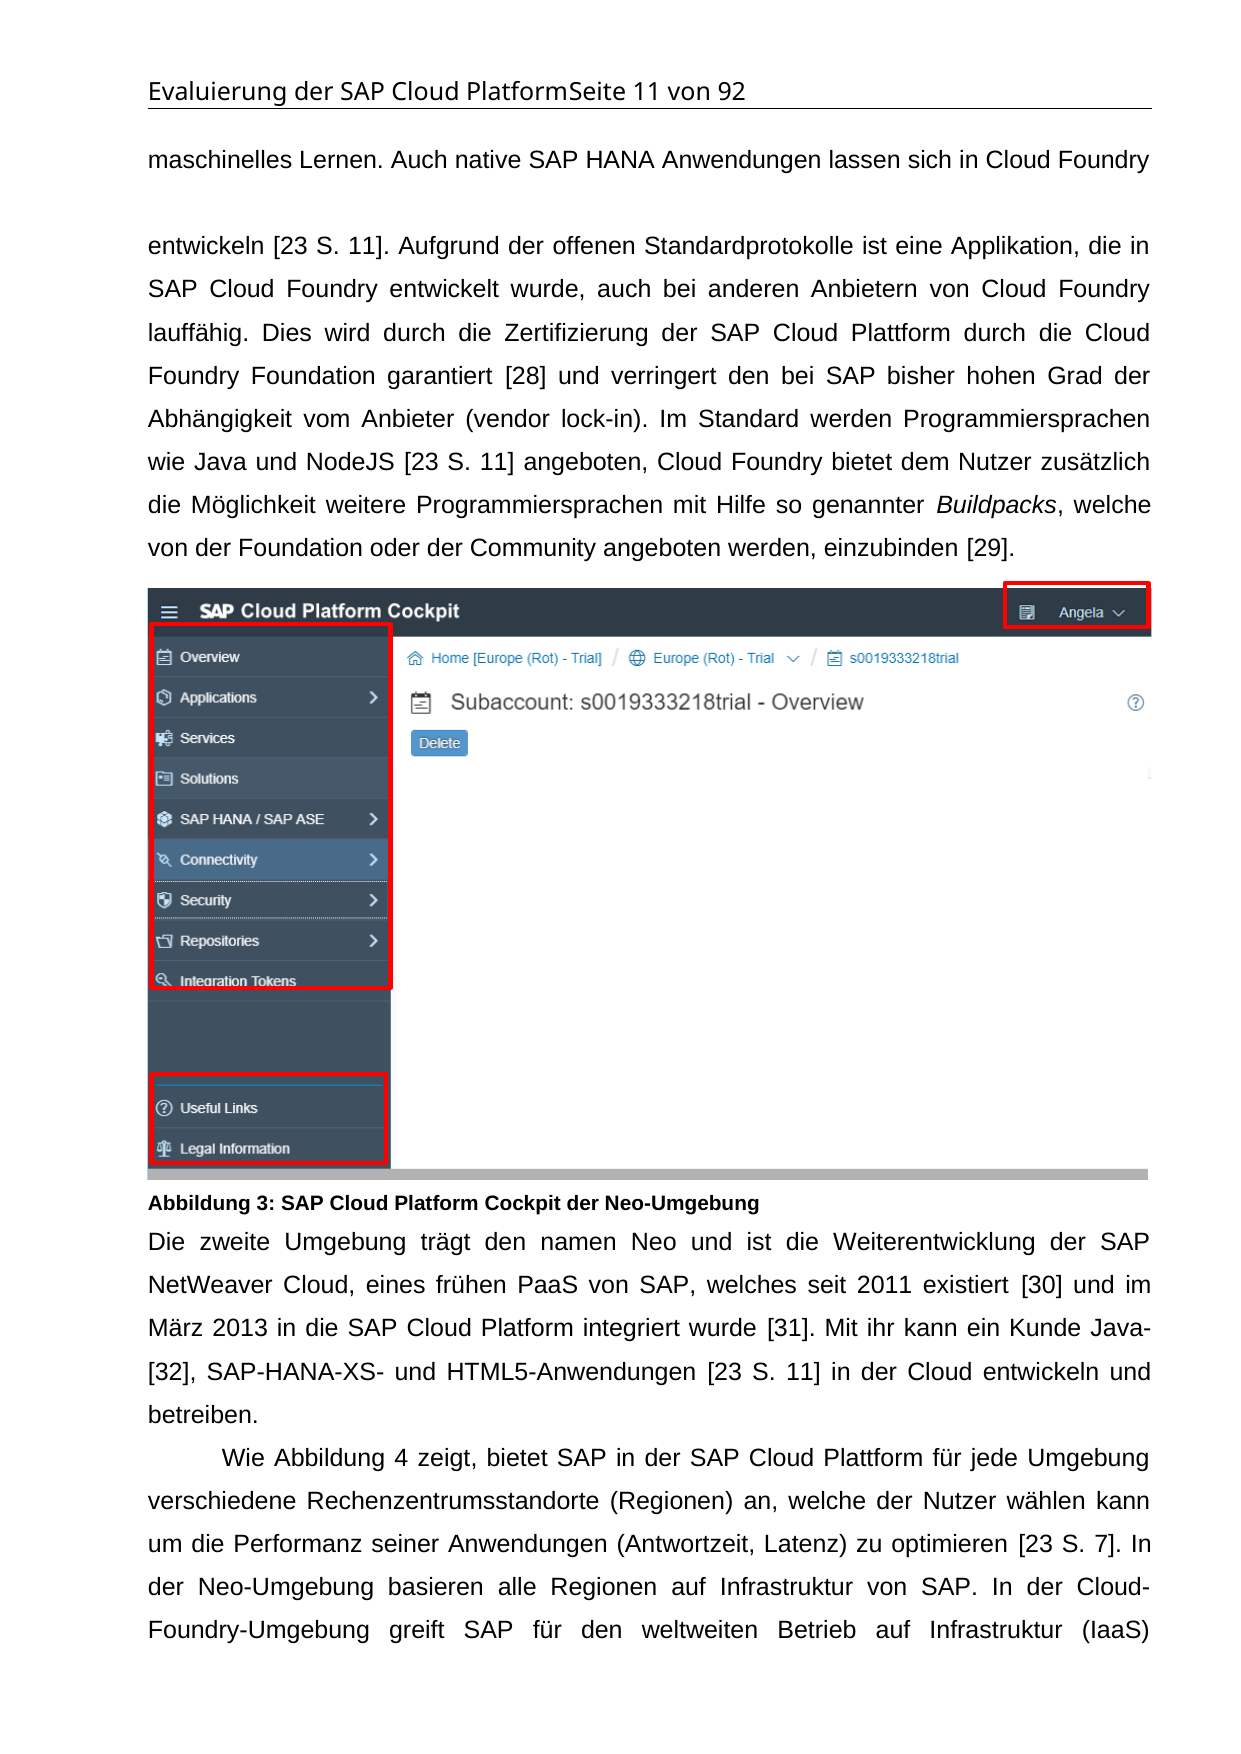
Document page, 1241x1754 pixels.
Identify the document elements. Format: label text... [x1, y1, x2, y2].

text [148, 1443, 1152, 1644]
picture [1007, 588, 1146, 625]
text Abbildung 3: SAP Cloud Platform Cockpit der Neo-Umgebung [148, 1180, 1152, 1215]
text Die zweite Umgebung trägt den namen Neo und ist die Weiterentwicklung der SAP NetWeaver Cloud, eines frühen PaaS von SAP, welches seit 2011 existiert und im März 2013 in die SAP Cloud Platform integriert wurde . Mit ihr kann ein Kunde Java- , SAP-HANA-XS- und HTML5-Anwendungen in der Cloud entwickeln und betreiben. [148, 1227, 1152, 1428]
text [148, 145, 1152, 217]
text entwickeln . Aufgrund der offenen Standardprotokolle ist eine Applikation, die in SAP Cloud Foundry entwickelt wurde, auch bei anderen Anbietern von Cloud Foundry lauffähig. Dies wird durch die Zertifizierung der SAP Cloud Plattform durch die Cloud Foundry Foundation garantiert und verringert den bei SAP bisher hohen Grad der Abhängigkeit vom Anbieter (vendor lock-in). Im Standard werden Programmiersprachen wie Java und NodeJS angeboten, Cloud Foundry bietet dem Nutzer zusätzlich die Möglichkeit weitere Programmiersprachen mit Hilfe so genannter Buildpacks, welche von der Foundation oder der Community angeboten werden, einzubinden . [148, 231, 1152, 562]
picture [147, 588, 1152, 1180]
